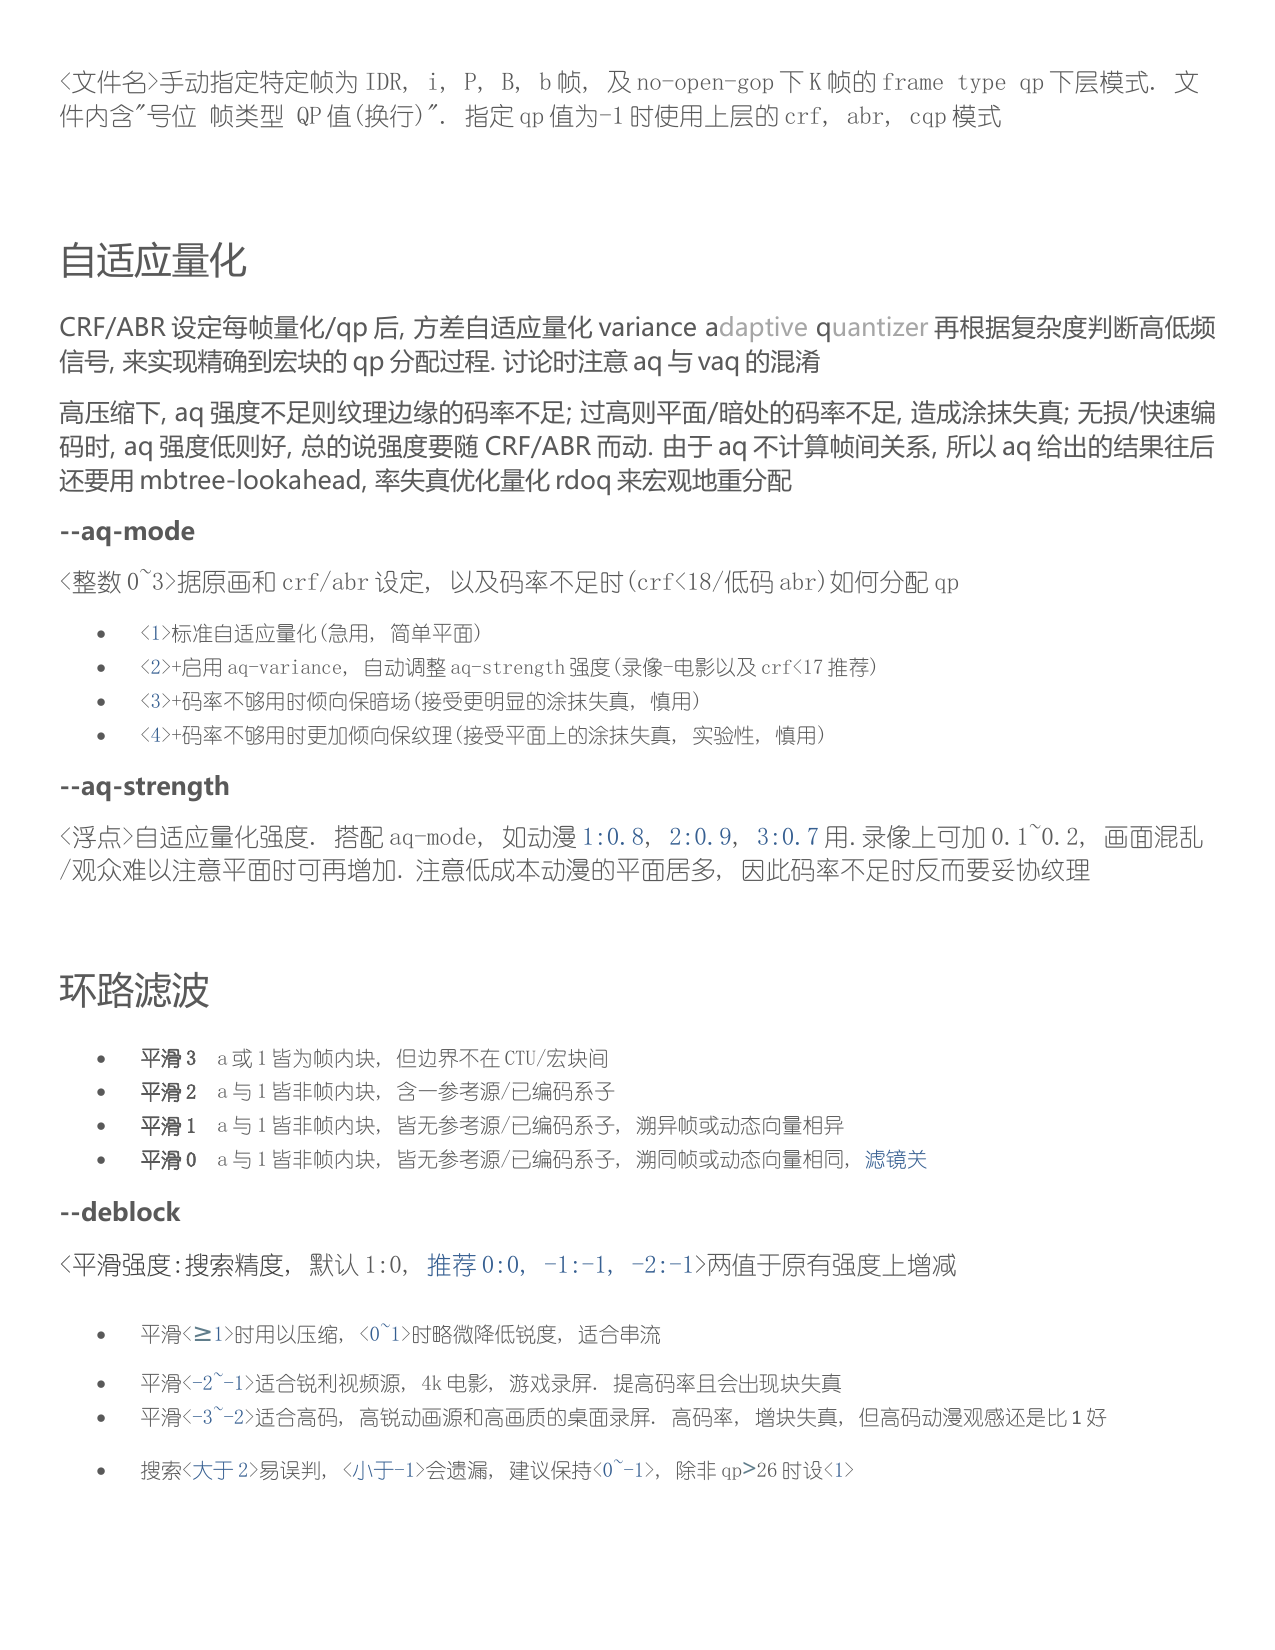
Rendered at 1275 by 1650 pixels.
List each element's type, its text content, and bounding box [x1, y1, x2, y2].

subtitle 自适应量化 [59, 225, 1216, 293]
text <平滑强度:搜索精度, 默认1:0, 推荐0:0, -1:-1, -2:-1>两值于原有强度上增减 [59, 1247, 1216, 1281]
text --aq-strength [59, 768, 1216, 802]
text 平滑<-3~-2>适合高码, 高锐动画源和高画质的桌面录屏. 高码率, 增块失真, 但高码动漫观感还是比1好 [96, 1400, 1216, 1434]
text 平滑3：a或1皆为帧内块, 但边界不在CTU/宏块间 [96, 1040, 1216, 1074]
subtitle 环路滤波 [59, 955, 1216, 1023]
text 搜索<大于2>易误判, <小于-1>会遗漏, 建议保持<0~-1>, 除非qp>26时设<1> [96, 1434, 1216, 1502]
text 高压缩下, aq强度不足则纹理边缘的码率不足; 过高则平面/暗处的码率不足, 造成涂抹失真; 无损/快速编码时, aq强度低则好, 总的说强度要随CRF/ABR而动. 由于aq不计算帧间关系, 所以aq给出的结果往后还要用mbtree-lookahead, 率失真优化量化rdoq来宏观地重分配 [59, 394, 1216, 496]
text --deblock [59, 1194, 1216, 1228]
text --aq-mode [59, 513, 1216, 547]
text 平滑<-2~-1>适合锐利视频源, 4k电影, 游戏录屏. 提高码率且会出现块失真 [96, 1366, 1216, 1400]
text <4>+码率不够用时更加倾向保纹理(接受平面上的涂抹失真, 实验性, 慎用) [96, 717, 1216, 751]
text 平滑2：a与1皆非帧内块, 含一参考源/已编码系子 [96, 1074, 1216, 1108]
text <2>+启用aq-variance, 自动调整aq-strength强度(录像-电影以及crf<17推荐) [96, 649, 1216, 683]
text <3>+码率不够用时倾向保暗场(接受更明显的涂抹失真, 慎用) [96, 683, 1216, 717]
text 平滑1：a与1皆非帧内块, 皆无参考源/已编码系子, 溯异帧或动态向量相异 [96, 1108, 1216, 1142]
text <1>标准自适应量化(急用, 简单平面) [96, 615, 1216, 649]
text <整数0~3>据原画和crf/abr设定, 以及码率不足时(crf<18/低码abr)如何分配qp [59, 564, 1216, 598]
text 平滑<≥1>时用以压缩, <0~1>时略微降低锐度, 适合串流 [96, 1298, 1216, 1366]
text 平滑0：a与1皆非帧内块, 皆无参考源/已编码系子, 溯同帧或动态向量相同, 滤镜关 [96, 1142, 1216, 1176]
text <文件名>手动指定特定帧为IDR, i, P, B, b帧, 及no-open-gop下K帧的frame type qp下层模式. 文件内含"号位 帧类型 QP值(换行)". 指定qp值为-1时使用上层的crf, abr, cqp模式 [59, 64, 1216, 132]
text <浮点>自适应量化强度. 搭配aq-mode, 如动漫1:0.8, 2:0.9, 3:0.7用. 录像上可加0.1~0.2, 画面混乱/观众难以注意平面时可再增加. 注意低成本动漫的平面居多, 因此码率不足时反而要妥协纹理 [59, 819, 1216, 887]
text CRF/ABR设定每帧量化/qp后, 方差自适应量化variance adaptive quantizer再根据复杂度判断高低频信号, 来实现精确到宏块的qp分配过程. 讨论时注意aq与vaq的混淆 [59, 310, 1216, 378]
